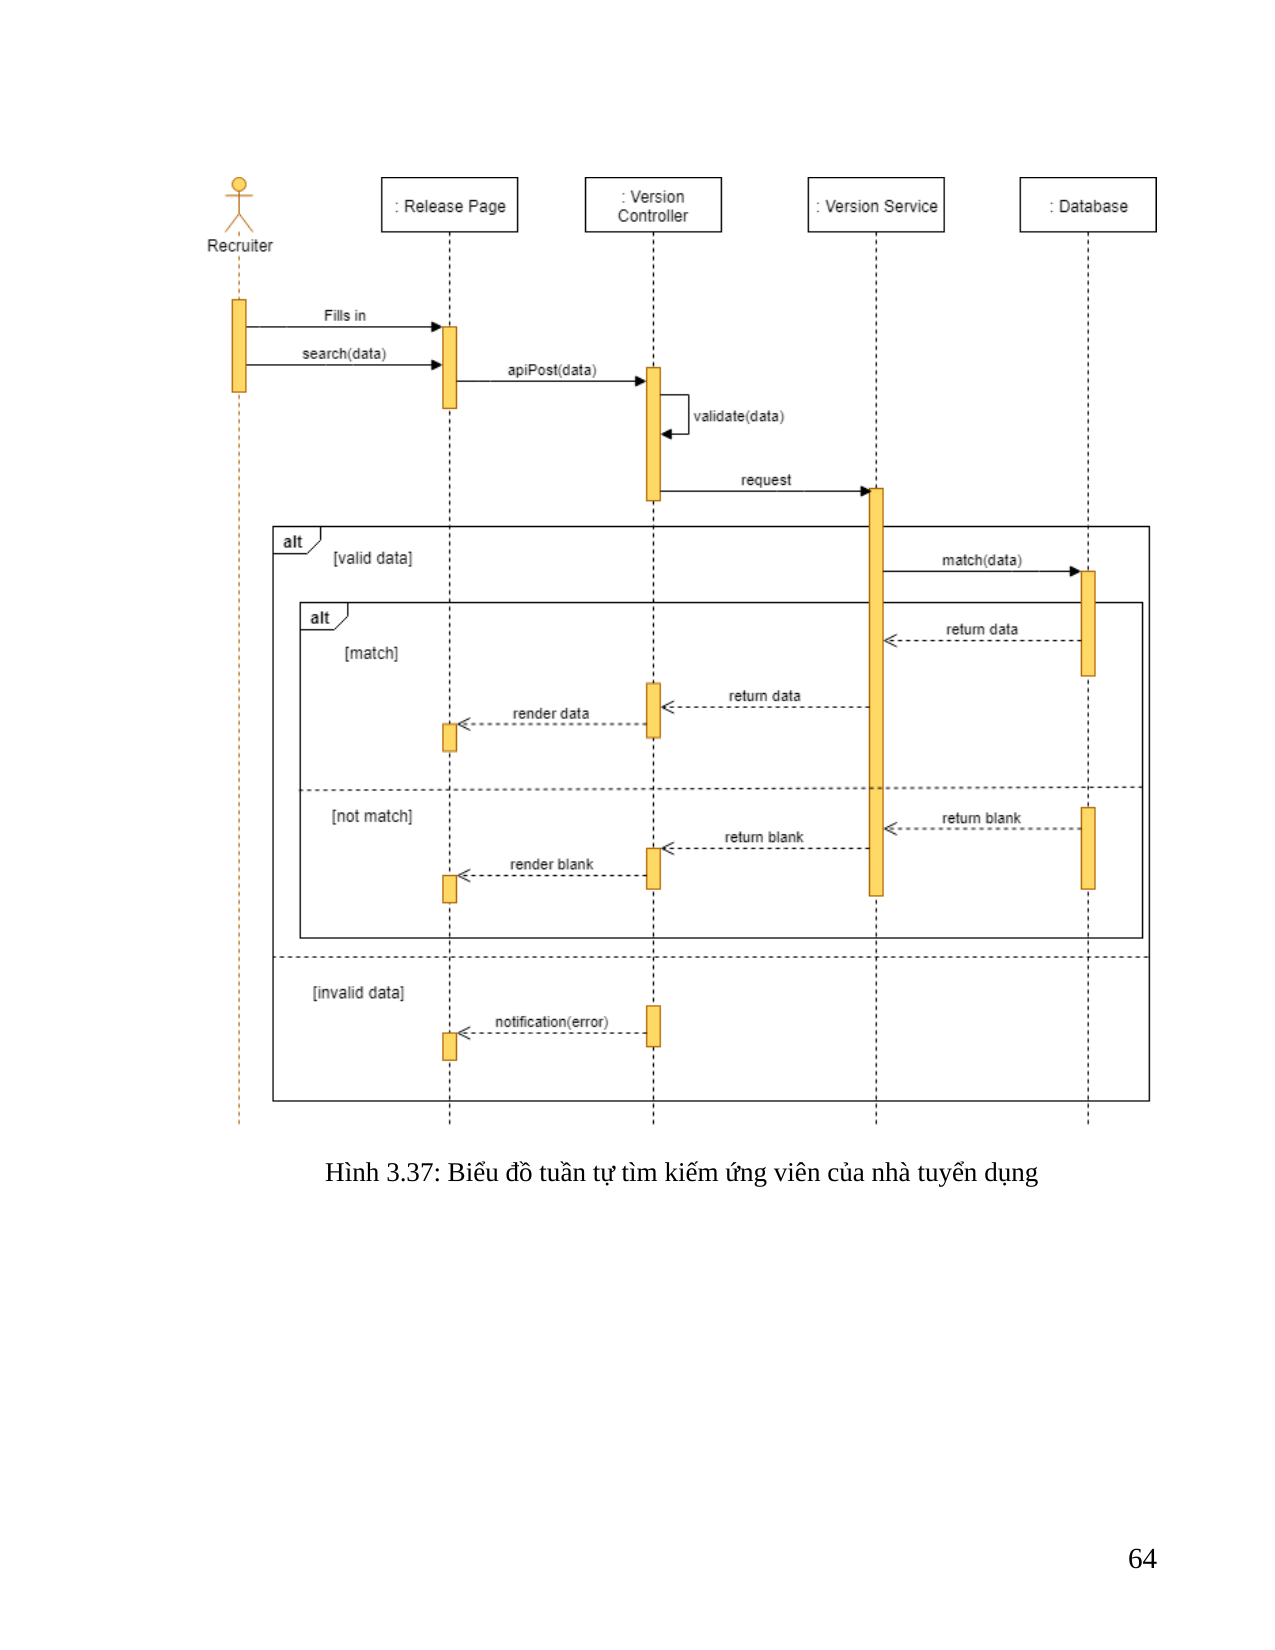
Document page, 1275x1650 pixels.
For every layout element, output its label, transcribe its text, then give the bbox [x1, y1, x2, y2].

picture [206, 177, 1157, 1129]
